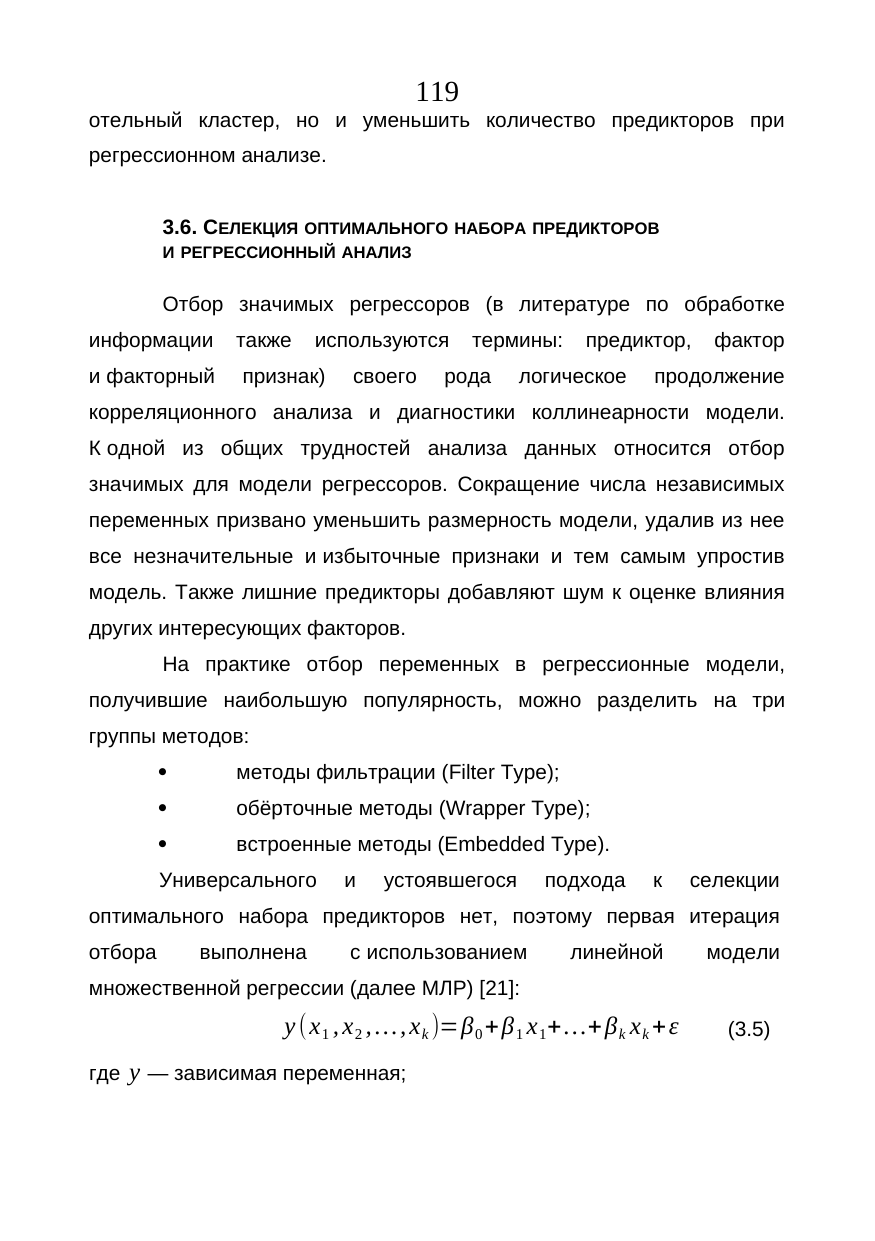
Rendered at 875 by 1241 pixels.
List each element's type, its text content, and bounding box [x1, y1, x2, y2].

table_header (3.5) [713, 1011, 785, 1059]
table_header [89, 1011, 713, 1059]
text На практике отбор переменных в регрессионные модели, получившие наибольшую популярность, можно разделить на три группы методов: [89, 652, 785, 747]
subtitle 3.6. Селекция оптимального набора предикторов и регрессионный анализ [162, 215, 662, 263]
list обёрточные методы (Wrapper Type); [89, 796, 780, 819]
text Отбор значимых регрессоров (в литературе по обработке информации также используются термины: предиктор, фактор и факторный признак) своего рода логическое продолжение корреляционного анализа и диагностики коллинеарности модели. К одной из общих трудностей анализа данных относится отбор значимых для модели регрессоров. Сокращение числа независимых переменных призвано уменьшить размерность модели, удалив из нее все незначительные и избыточные признаки и тем самым упростив модель. Также лишние предикторы добавляют шум к оценке влияния других интересующих факторов. [89, 292, 785, 640]
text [89, 107, 785, 167]
text где — зависимая переменная; [89, 1059, 785, 1086]
list методы фильтрации (Filter Type); [89, 759, 780, 783]
list встроенные методы (Embedded Type). [89, 832, 780, 856]
text Универсального и устоявшегося подхода к селекции оптимального набора предикторов нет, поэтому первая итерация отбора выполнена с использованием линейной модели множественной регрессии (далее МЛР) [21]: [89, 868, 780, 999]
